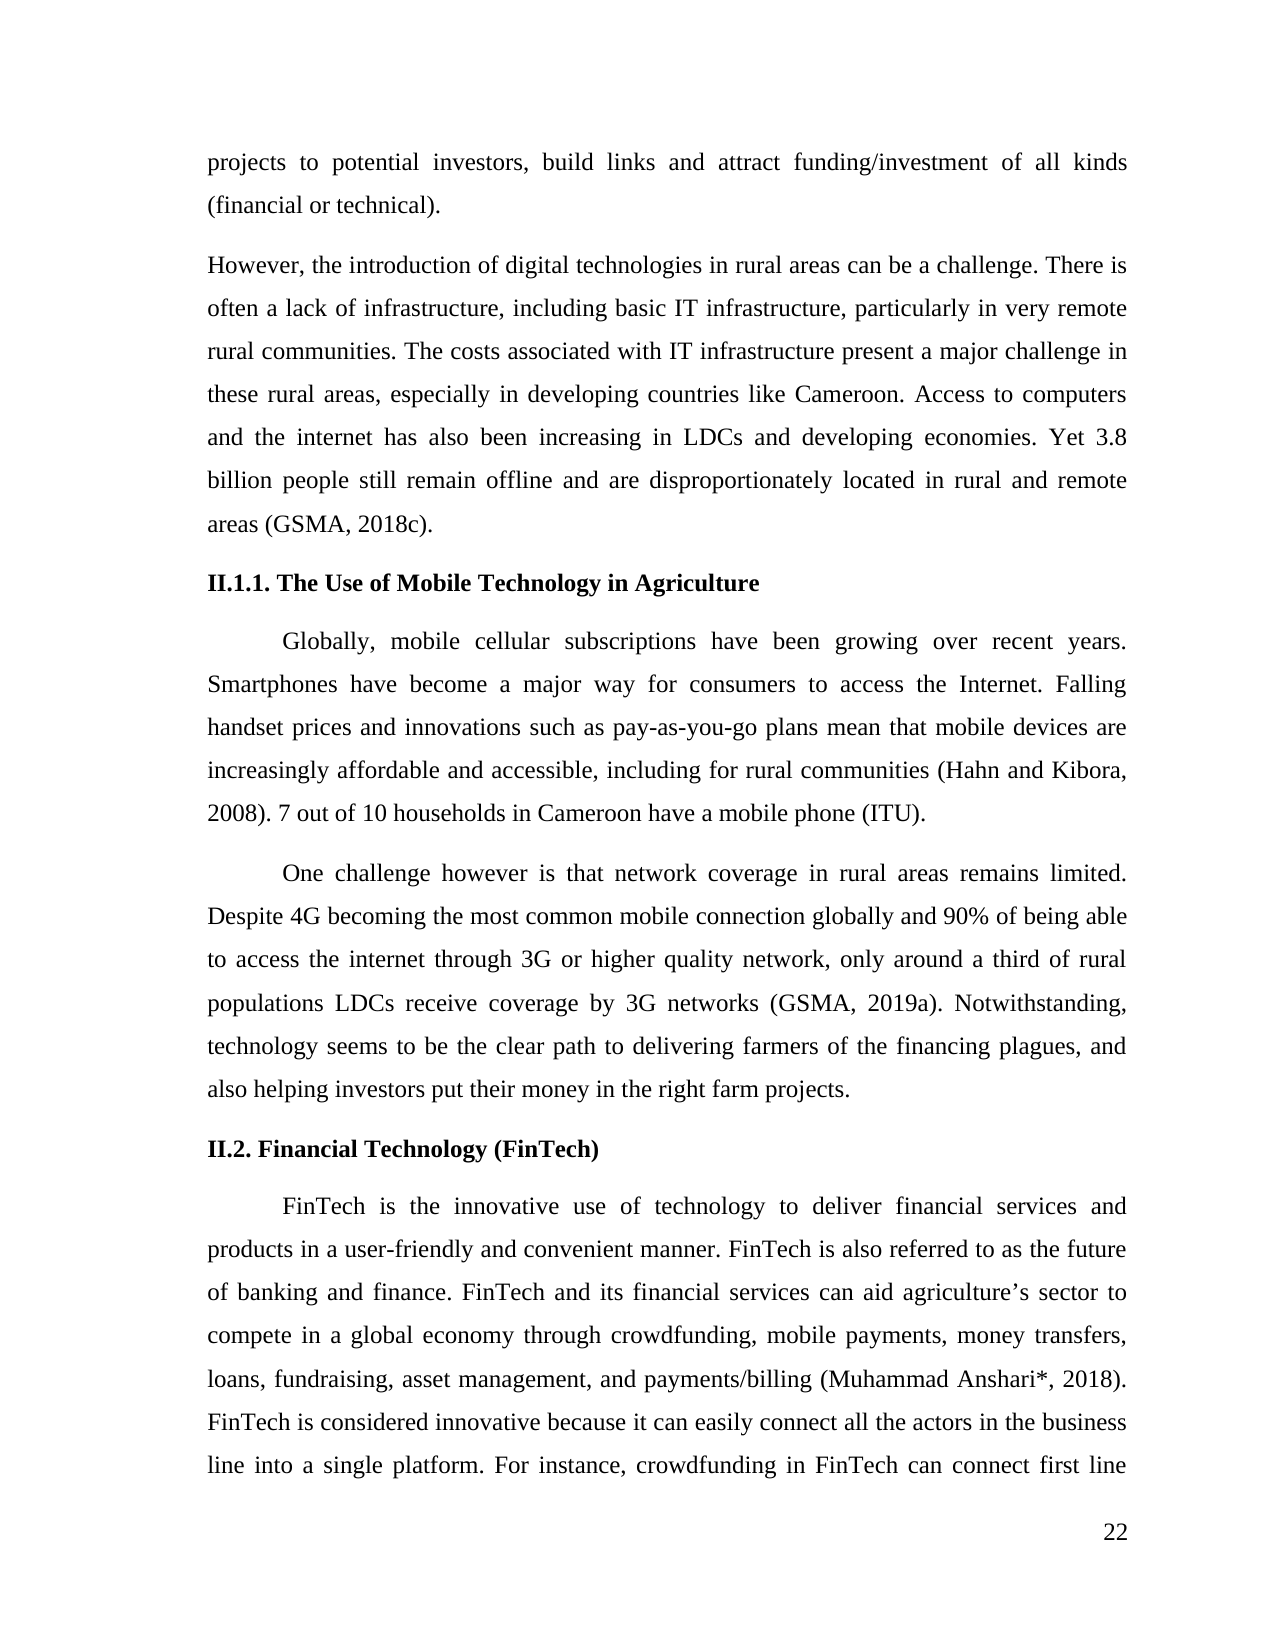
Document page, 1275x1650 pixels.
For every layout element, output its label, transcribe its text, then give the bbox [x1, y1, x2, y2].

text One challenge however is that network coverage in rural areas remains limited. Despite 4G becoming the most common mobile connection globally and 90% of being able to access the internet through 3G or higher quality network, only around a third of rural populations LDCs receive coverage by 3G networks (GSMA, 2019a). Notwithstanding, technology seems to be the clear path to delivering farmers of the financing plagues, and also helping investors put their money in the right farm projects. [207, 858, 1128, 1103]
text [207, 1191, 1128, 1479]
subtitle II.1.1. The Use of Mobile Technology in Agriculture [207, 568, 1128, 597]
text However, the introduction of digital technologies in rural areas can be a challenge. There is often a lack of infrastructure, including basic IT infrastructure, particularly in very remote rural communities. The costs associated with IT infrastructure present a major challenge in these rural areas, especially in developing countries like Cameroon. Access to computers and the internet has also been increasing in LDCs and developing economies. Yet 3.8 billion people still remain offline and are disproportionately located in rural and remote areas (GSMA, 2018c). [207, 250, 1128, 537]
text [207, 147, 1128, 219]
subtitle II.2. Financial Technology (FinTech) [207, 1134, 1128, 1162]
text Globally, mobile cellular subscriptions have been growing over recent years. Smartphones have become a major way for consumers to access the Internet. Falling handset prices and innovations such as pay-as-you-go plans mean that mobile devices are increasingly affordable and accessible, including for rural communities (Hahn and Kibora, 2008). 7 out of 10 households in Cameroon have a mobile phone (ITU). [207, 626, 1128, 827]
